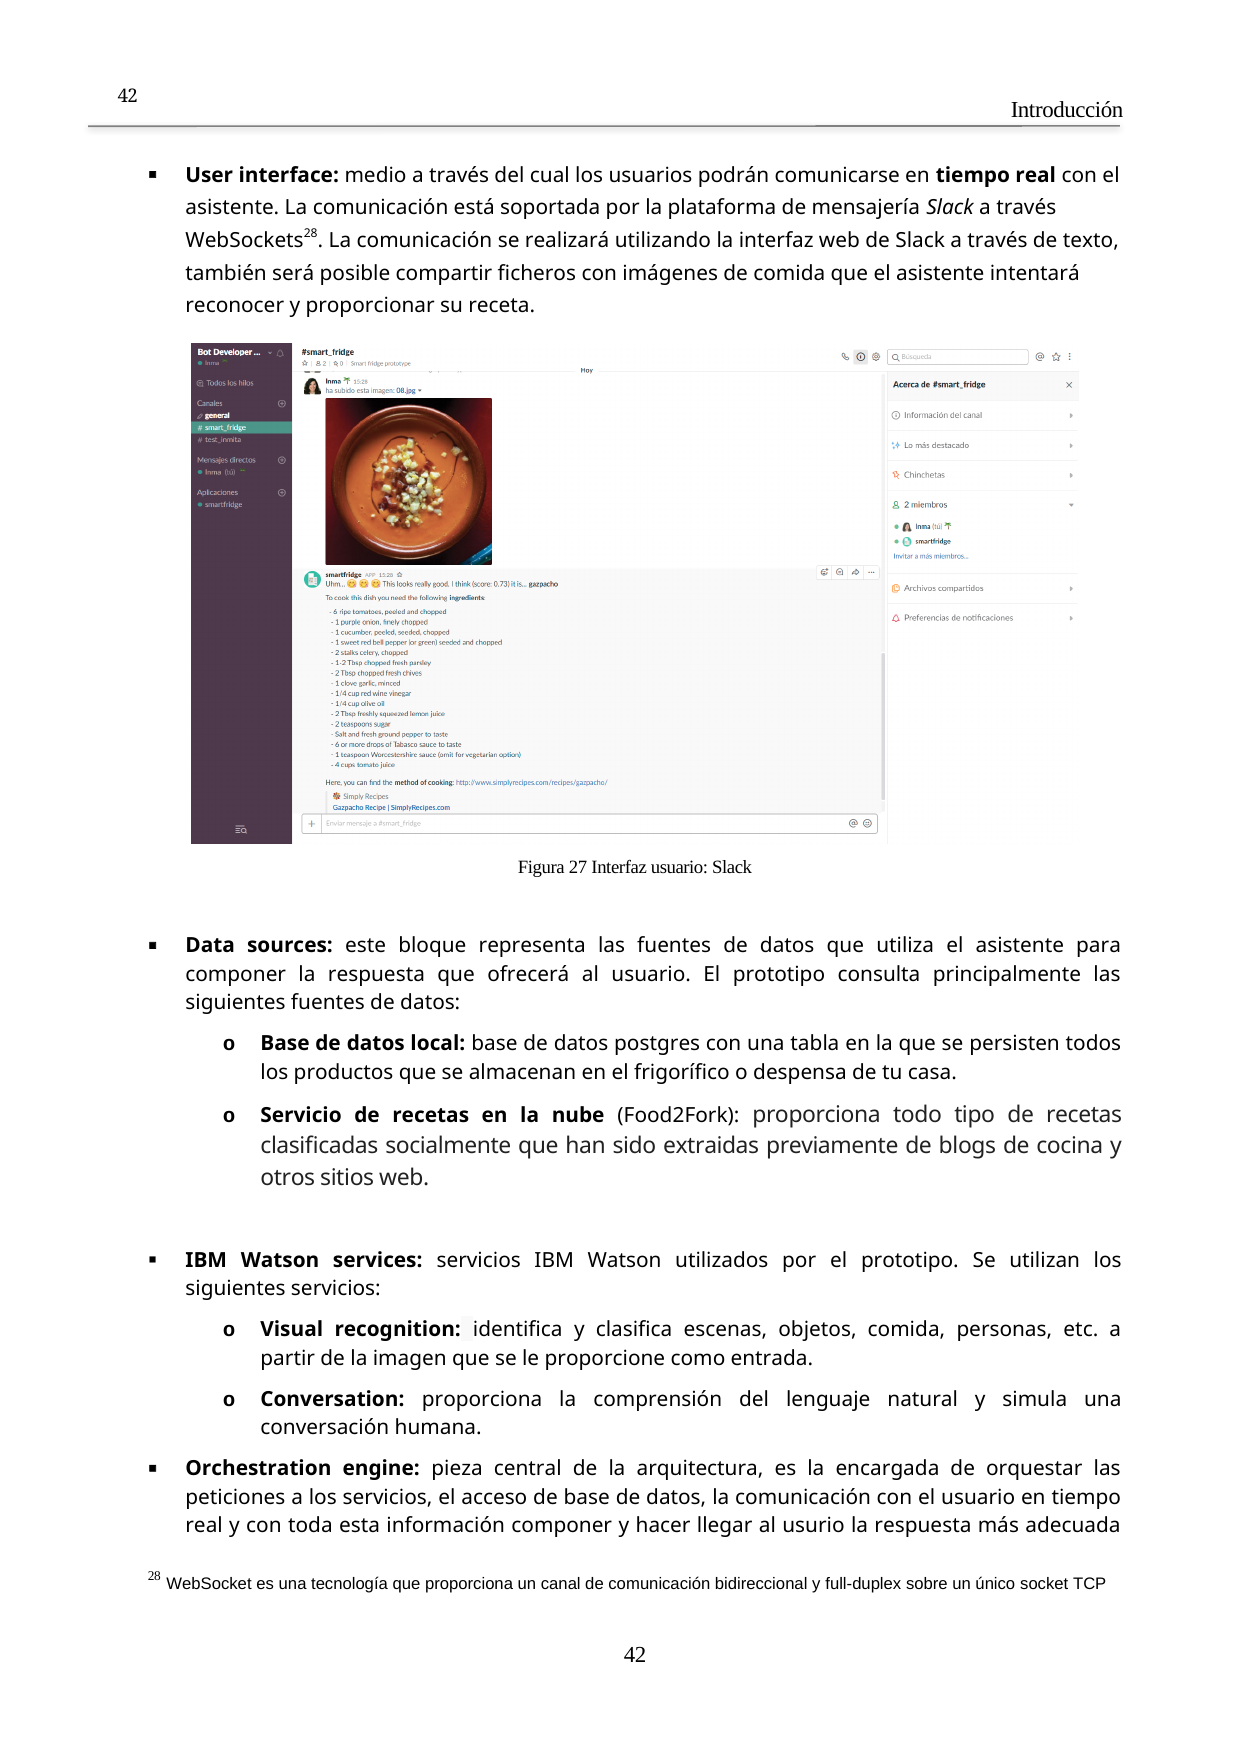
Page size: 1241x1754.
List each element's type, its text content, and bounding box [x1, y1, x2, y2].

text Figura 27 Interfaz usuario: Slack [148, 856, 1122, 877]
picture [191, 343, 1079, 844]
list Conversation: proporciona la comprensión del lenguaje natural y simula una conversación humana. [223, 1384, 1122, 1441]
list IBM Watson services: servicios IBM Watson utilizados por el prototipo. Se utilizan los siguientes servicios: [148, 1245, 1122, 1302]
list Base de datos local: base de datos postgres con una tabla en la que se persisten todos los productos que se almacenan en el frigorífico o despensa de tu casa. [223, 1028, 1122, 1085]
list Data sources: este bloque representa las fuentes de datos que utiliza el asistente para componer la respuesta que ofrecerá al usuario. El prototipo consulta principalmente las siguientes fuentes de datos: [148, 931, 1122, 1016]
list User interface: medio a través del cual los usuarios podrán comunicarse en tiempo real con el asistente. La comunicación está soportada por la plataforma de mensajería Slack a través WebSockets. La comunicación se realizará utilizando la interfaz web de Slack a través de texto, también será posible compartir ficheros con imágenes de comida que el asistente intentará reconocer y proporcionar su receta. [148, 160, 1122, 319]
list Servicio de recetas en la nube (Food2Fork): proporciona todo tipo de recetas clasificadas socialmente que han sido extraidas previamente de blogs de cocina y otros sitios web. [223, 1098, 1122, 1192]
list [148, 1453, 1122, 1539]
list Visual recognition: identifica y clasifica escenas, objetos, comida, personas, etc. a partir de la imagen que se le proporcione como entrada. [223, 1314, 1122, 1371]
